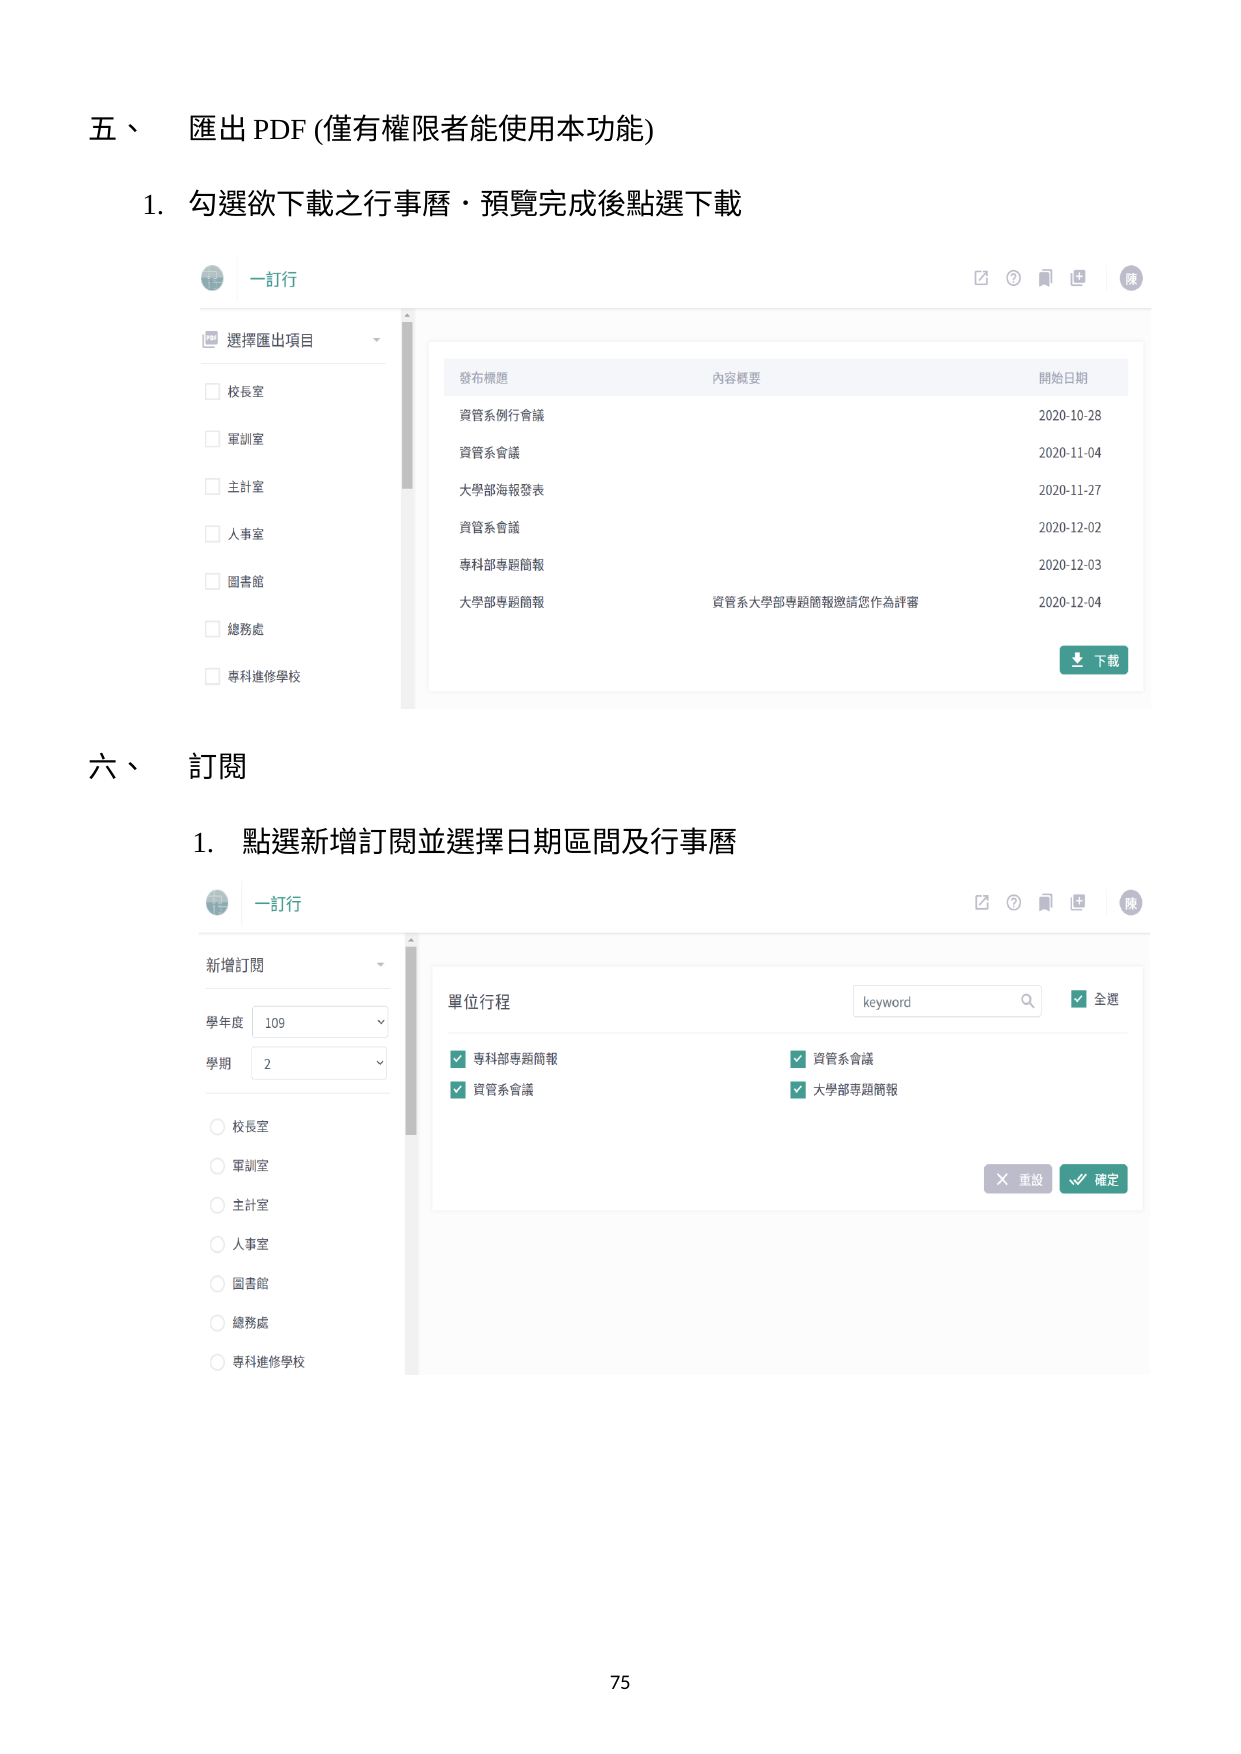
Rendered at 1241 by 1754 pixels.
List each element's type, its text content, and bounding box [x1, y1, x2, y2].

picture [198, 881, 1151, 1375]
picture [199, 256, 1152, 709]
list 匯出PDF (僅有權限者能使用本功能) [89, 89, 1152, 164]
list 點選新增訂閱並選擇日期區間及行事曆 [192, 802, 1152, 877]
list 勾選欲下載之行事曆．預覽完成後點選下載 [139, 164, 1152, 239]
